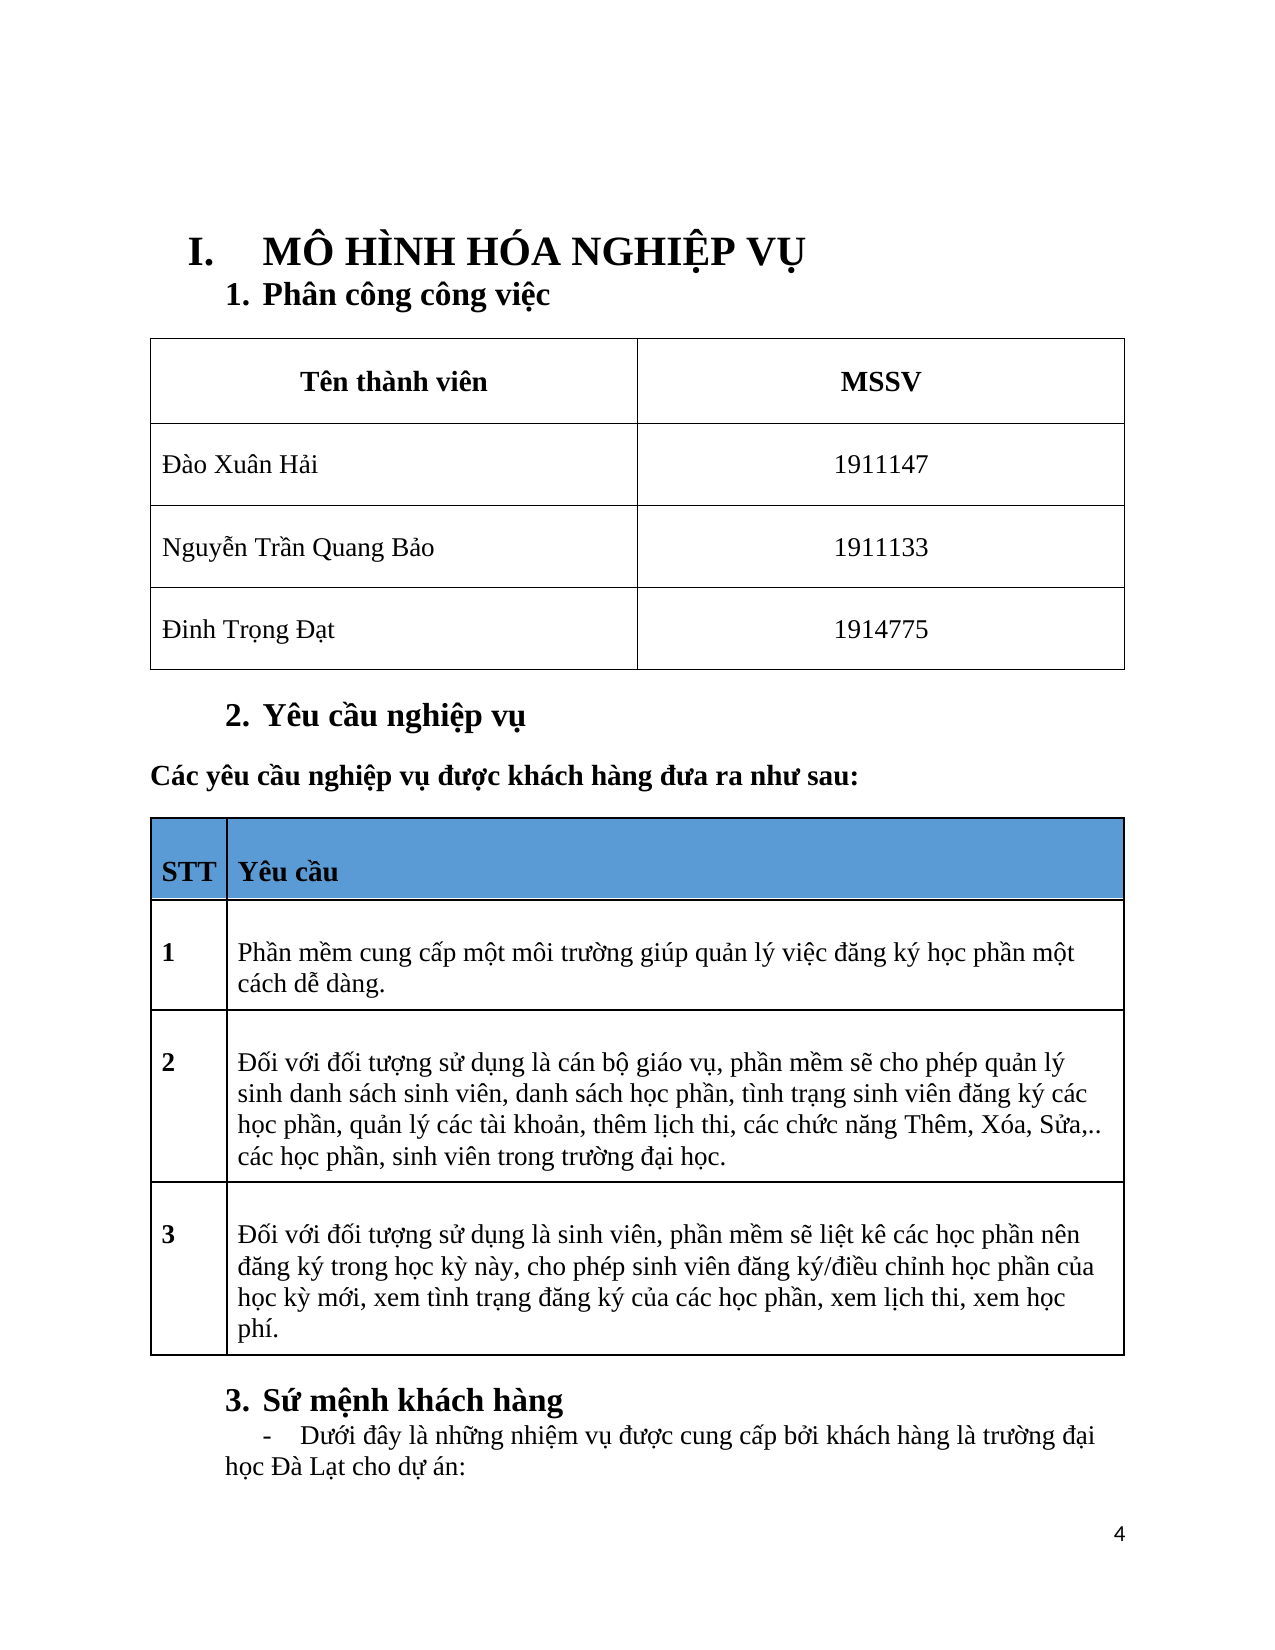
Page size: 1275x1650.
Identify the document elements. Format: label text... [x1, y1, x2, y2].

table_cell 3 [152, 1183, 226, 1354]
list MÔ HÌNH HÓA NGHIỆP VỤ [187, 227, 1125, 274]
table_cell 1914775 [638, 588, 1124, 669]
table_cell 1 [152, 901, 226, 1009]
table_cell Đinh Trọng Đạt [151, 588, 637, 669]
table_cell 2 [152, 1011, 226, 1181]
table_cell Đào Xuân Hải [151, 424, 637, 505]
list Yêu cầu nghiệp vụ [225, 695, 1125, 733]
text Các yêu cầu nghiệp vụ được khách hàng đưa ra như sau: [150, 758, 1125, 792]
list Sứ mệnh khách hàng [225, 1381, 1125, 1419]
table_header Yêu cầu [228, 819, 1123, 898]
table_cell Đối với đối tượng sử dụng là cán bộ giáo vụ, phần mềm sẽ cho phép quản lý sinh danh sách sinh viên, danh sách học phần, tình trạng sinh viên đăng ký các học phần, quản lý các tài khoản, thêm lịch thi, các chức năng Thêm, Xóa, Sửa,.. các học phần, sinh viên trong trường đại học. [228, 1011, 1123, 1181]
table_header STT [152, 819, 226, 898]
list Dưới đây là những nhiệm vụ được cung cấp bởi khách hàng là trường đại học Đà Lạt cho dự án: [225, 1419, 1125, 1481]
table_cell Phần mềm cung cấp một môi trường giúp quản lý việc đăng ký học phần một cách dễ dàng. [228, 901, 1123, 1009]
table_header MSSV [638, 339, 1124, 422]
table_cell Nguyễn Trần Quang Bảo [151, 506, 637, 587]
table_cell Đối với đối tượng sử dụng là sinh viên, phần mềm sẽ liệt kê các học phần nên đăng ký trong học kỳ này, cho phép sinh viên đăng ký/điều chỉnh học phần của học kỳ mới, xem tình trạng đăng ký của các học phần, xem lịch thi, xem học phí. [228, 1183, 1123, 1354]
table_cell 1911147 [638, 424, 1124, 505]
table_cell 1911133 [638, 506, 1124, 587]
list Phân công công việc [225, 274, 1125, 313]
table_header Tên thành viên [151, 339, 637, 422]
